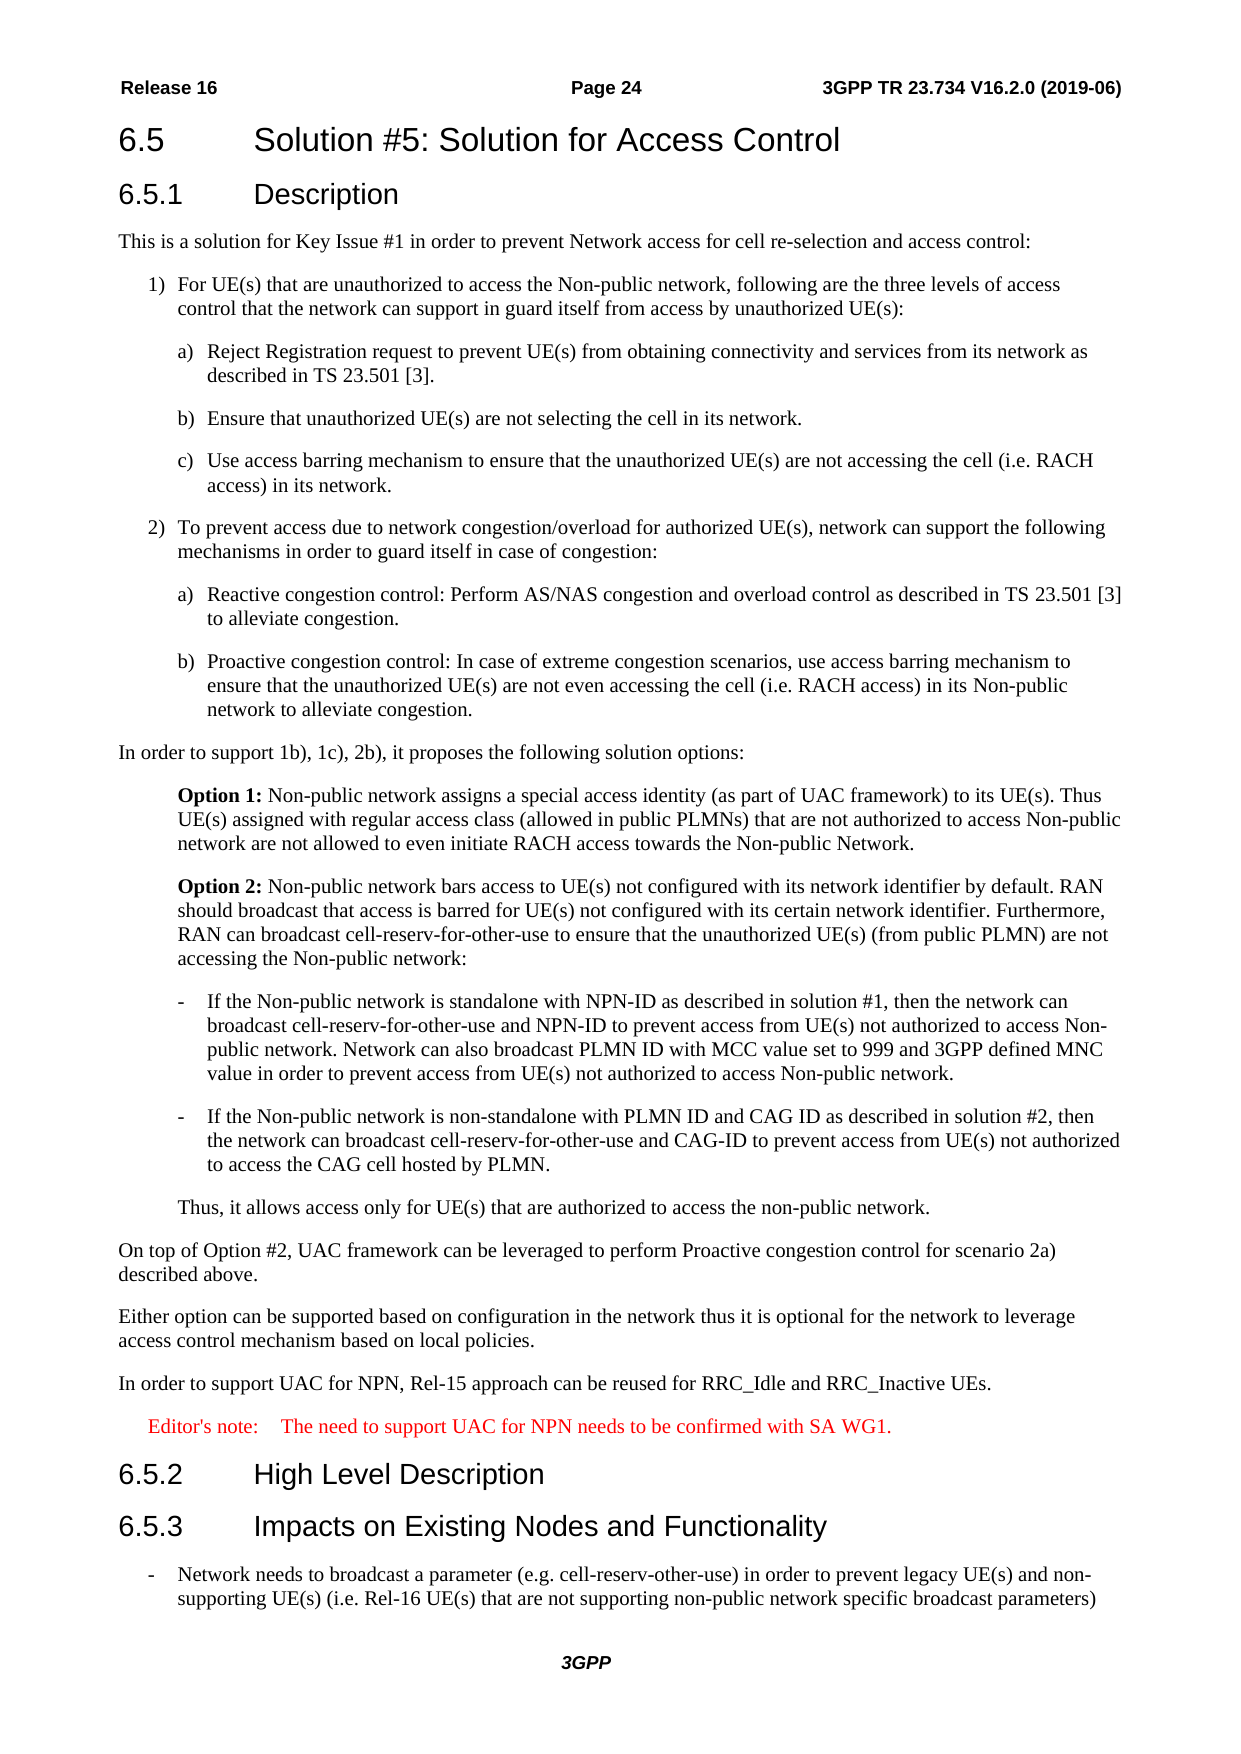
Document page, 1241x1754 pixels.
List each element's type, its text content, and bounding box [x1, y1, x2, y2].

text 2) To prevent access due to network congestion/overload for authorized UE(s), network can support the following mechanisms in order to guard itself in case of congestion: [148, 515, 1122, 563]
text Option 1: Non-public network assigns a special access identity (as part of UAC framework) to its UE(s). Thus UE(s) assigned with regular access class (allowed in public PLMNs) that are not authorized to access Non-public network are not allowed to even initiate RACH access towards the Non-public Network. [148, 783, 1122, 855]
subtitle 6.5.1 Description [118, 177, 1122, 210]
subtitle 6.5 Solution #5: Solution for Access Control [118, 119, 1122, 158]
text In order to support 1b), 1c), 2b), it proposes the following solution options: [118, 740, 1122, 764]
text Thus, it allows access only for UE(s) that are authorized to access the non-public network. [148, 1195, 1122, 1219]
text Either option can be supported based on configuration in the network thus it is optional for the network to leverage access control mechanism based on local policies. [118, 1304, 1122, 1352]
text b) Ensure that unauthorized UE(s) are not selecting the cell in its network. [177, 406, 1122, 430]
subtitle 6.5.3 Impacts on Existing Nodes and Functionality [118, 1509, 1122, 1543]
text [148, 1561, 1122, 1609]
text 1) For UE(s) that are unauthorized to access the Non-public network, following are the three levels of access control that the network can support in guard itself from access by unauthorized UE(s): [148, 272, 1122, 320]
text In order to support UAC for NPN, Rel-15 approach can be reused for RRC_Idle and RRC_Inactive UEs. [118, 1371, 1122, 1395]
text - If the Non-public network is standalone with NPN-ID as described in solution #1, then the network can broadcast cell-reserv-for-other-use and NPN-ID to prevent access from UE(s) not authorized to access Non-public network. Network can also broadcast PLMN ID with MCC value set to 999 and 3GPP defined MNC value in order to prevent access from UE(s) not authorized to access Non-public network. [177, 989, 1122, 1085]
text a) Reject Registration request to prevent UE(s) from obtaining connectivity and services from its network as described in TS 23.501 [3]. [177, 339, 1122, 387]
text b) Proactive congestion control: In case of extreme congestion scenarios, use access barring mechanism to ensure that the unauthorized UE(s) are not even accessing the cell (i.e. RACH access) in its Non-public network to alleviate congestion. [177, 649, 1122, 721]
subtitle 6.5.2 High Level Description [118, 1457, 1122, 1490]
text This is a solution for Key Issue #1 in order to prevent Network access for cell re-selection and access control: [118, 229, 1122, 253]
text Option 2: Non-public network bars access to UE(s) not configured with its network identifier by default. RAN should broadcast that access is barred for UE(s) not configured with its certain network identifier. Furthermore, RAN can broadcast cell-reserv-for-other-use to ensure that the unauthorized UE(s) (from public PLMN) are not accessing the Non-public network: [148, 874, 1122, 970]
text c) Use access barring mechanism to ensure that the unauthorized UE(s) are not accessing the cell (i.e. RACH access) in its network. [177, 448, 1122, 497]
text Editor's note: The need to support UAC for NPN needs to be confirmed with SA WG1. [148, 1414, 1122, 1438]
text a) Reactive congestion control: Perform AS/NAS congestion and overload control as described in TS 23.501 [3] to alleviate congestion. [177, 582, 1122, 630]
text - If the Non-public network is non-standalone with PLMN ID and CAG ID as described in solution #2, then the network can broadcast cell-reserv-for-other-use and CAG-ID to prevent access from UE(s) not authorized to access the CAG cell hosted by PLMN. [177, 1104, 1122, 1176]
text On top of Option #2, UAC framework can be leveraged to perform Proactive congestion control for scenario 2a) described above. [118, 1237, 1122, 1286]
